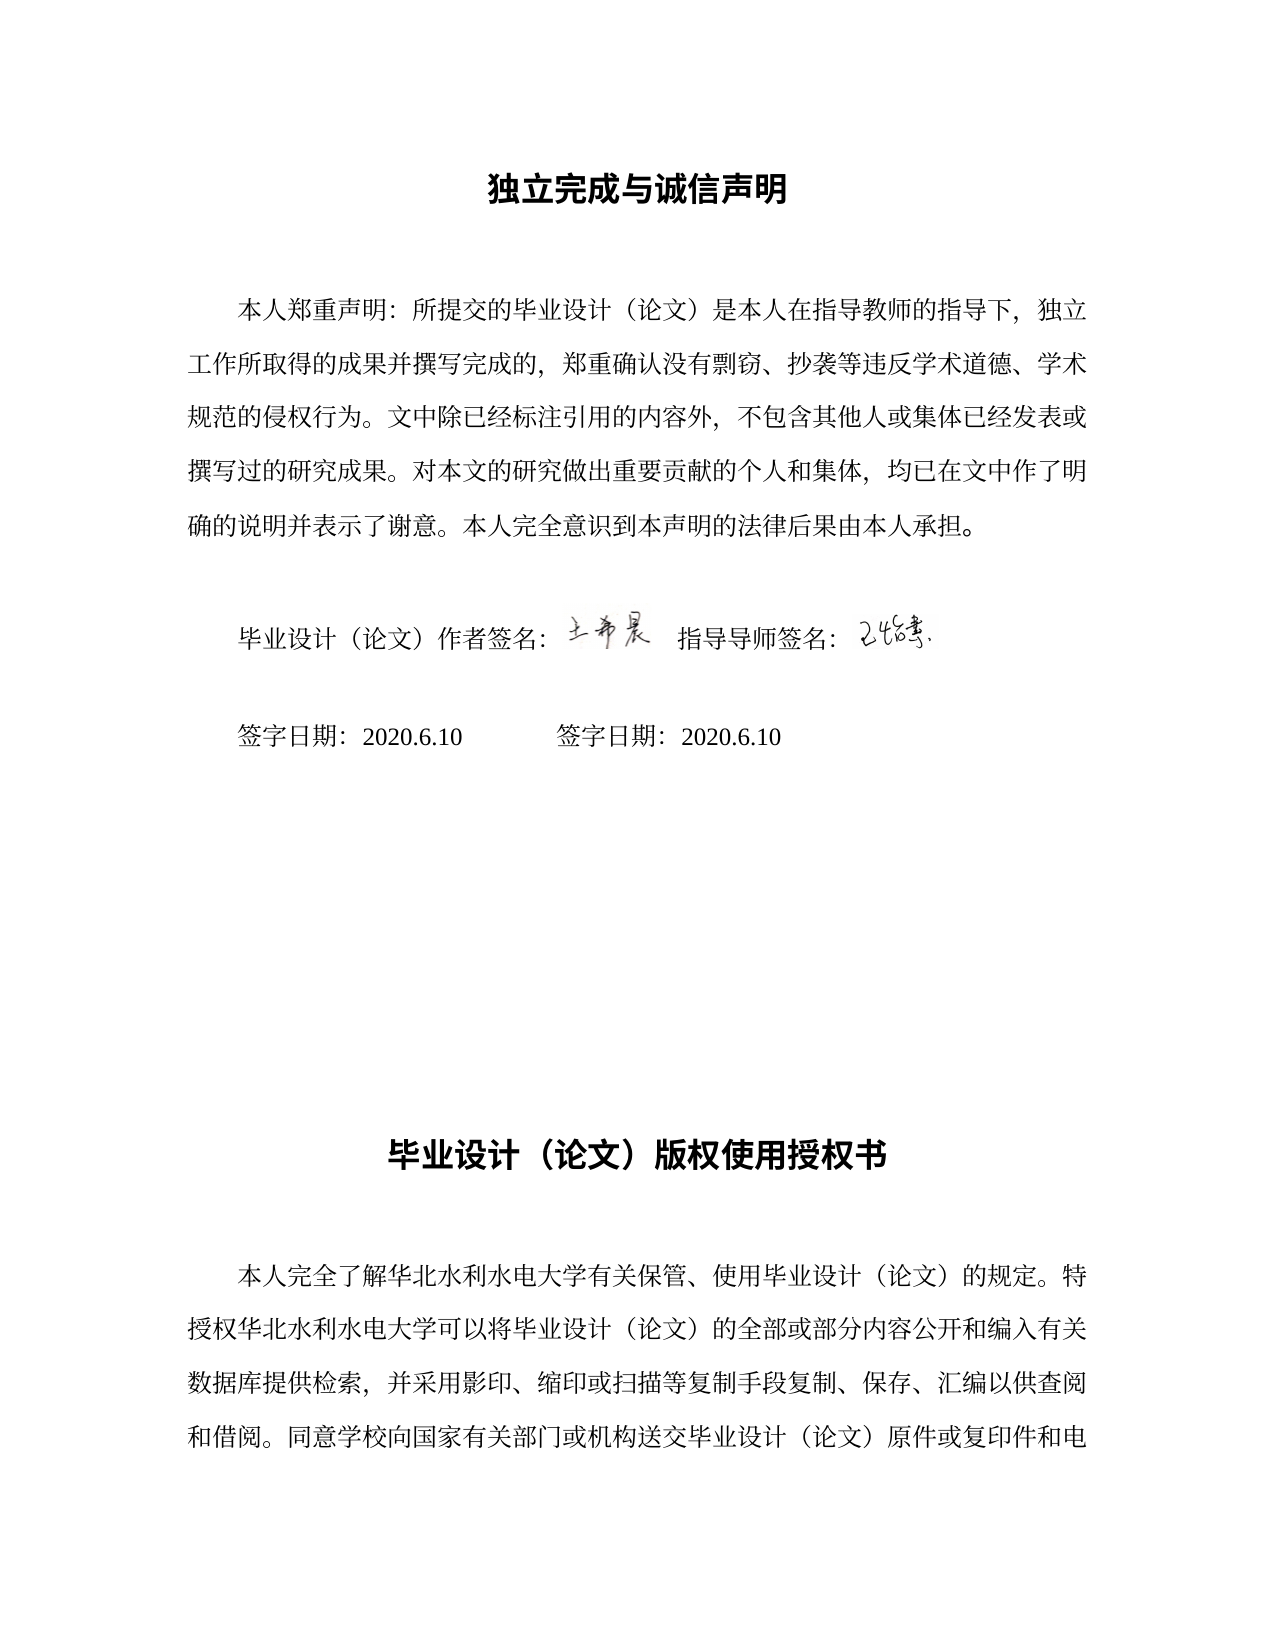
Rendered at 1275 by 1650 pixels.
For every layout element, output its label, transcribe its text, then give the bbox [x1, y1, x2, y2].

subtitle 毕业设计（论文）版权使用授权书 [187, 1128, 1088, 1177]
text 签字日期：2020.6.10 签字日期：2020.6.10 [187, 717, 1088, 753]
text 毕业设计（论文）作者签名： 指导导师签名： [187, 603, 1088, 656]
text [187, 1256, 1088, 1454]
subtitle 独立完成与诚信声明 [187, 162, 1088, 211]
picture [852, 614, 939, 649]
text 本人郑重声明：所提交的毕业设计（论文）是本人在指导教师的指导下，独立工作所取得的成果并撰写完成的，郑重确认没有剽窃、抄袭等违反学术道德、学术规范的侵权行为。文中除已经标注引用的内容外，不包含其他人或集体已经发表或撰写过的研究成果。对本文的研究做出重要贡献的个人和集体，均已在文中作了明确的说明并表示了谢意。本人完全意识到本声明的法律后果由本人承担。 [187, 290, 1088, 542]
picture [562, 603, 652, 649]
